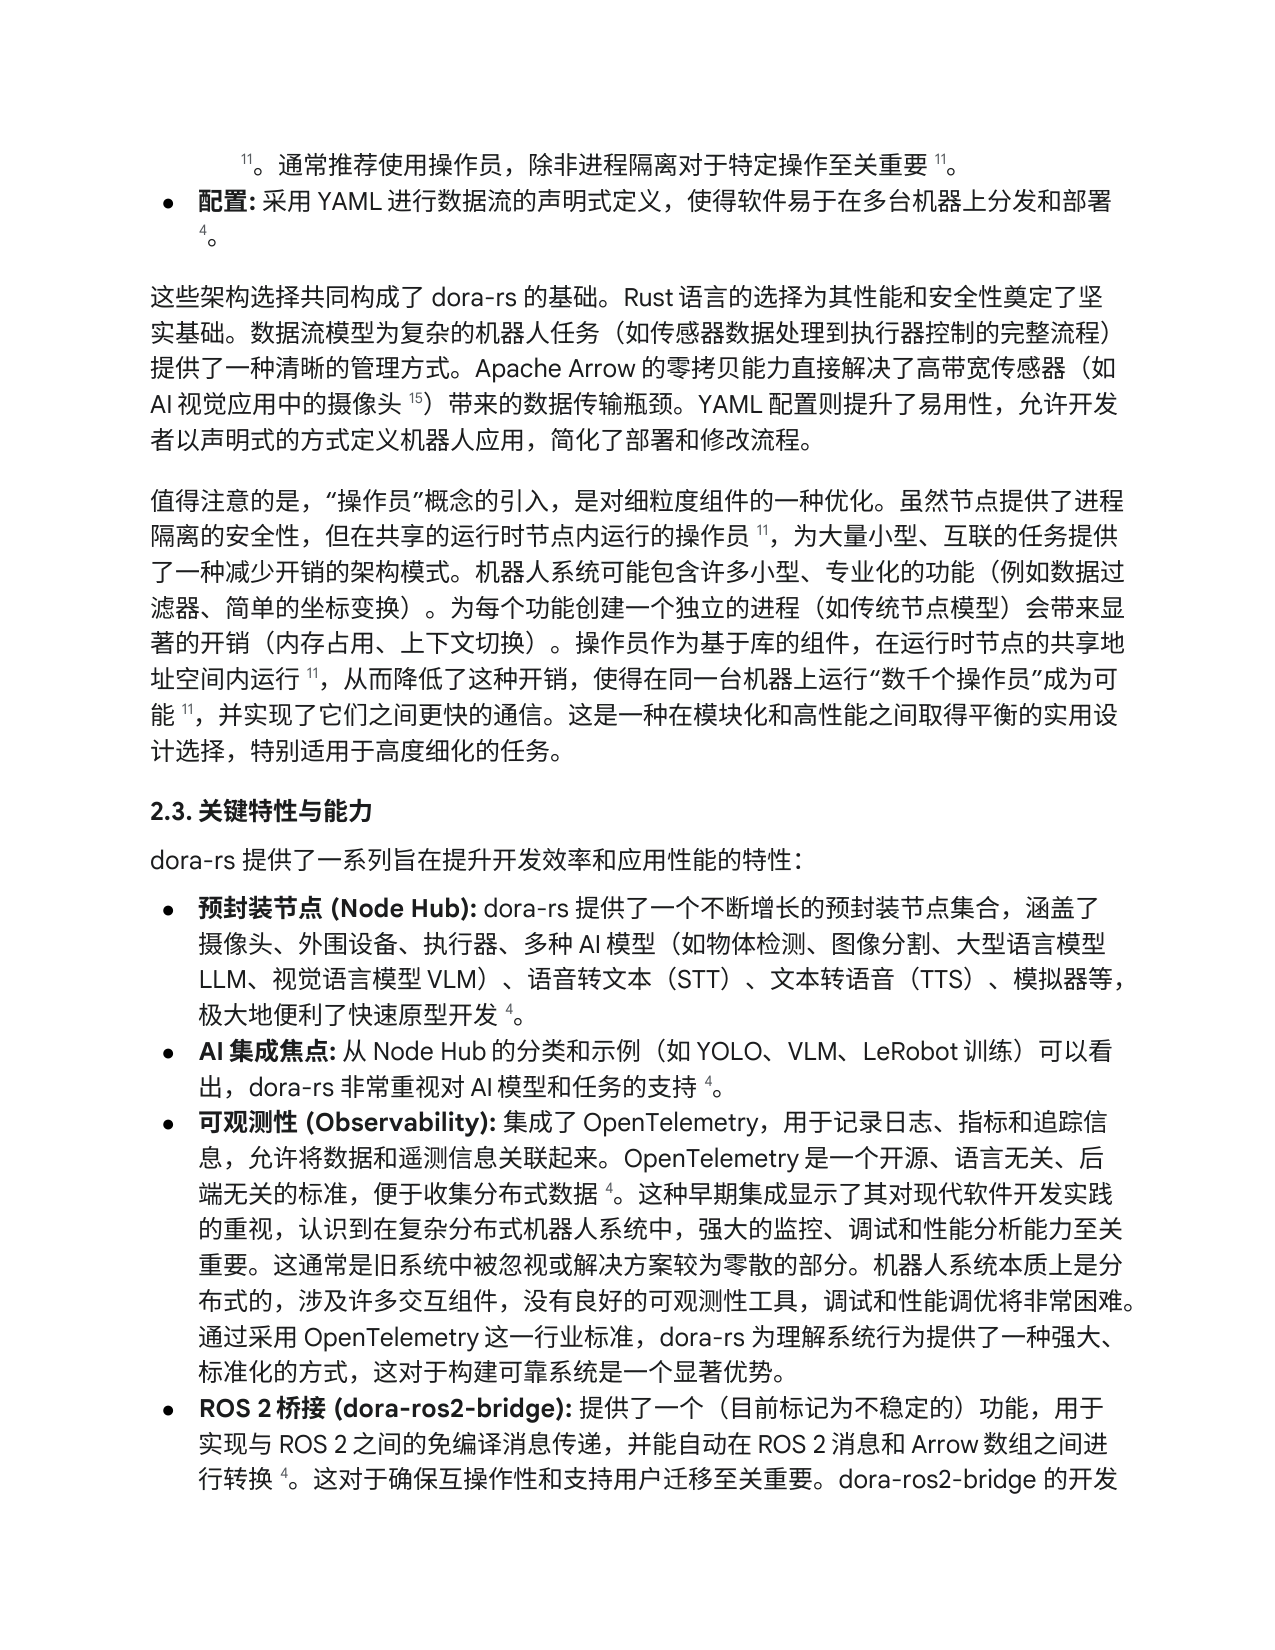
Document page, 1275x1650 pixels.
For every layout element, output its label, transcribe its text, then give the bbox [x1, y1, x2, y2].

list 配置: 采用YAML进行数据流的声明式定义，使得软件易于在多台机器上分发和部署 4。 [161, 186, 1125, 253]
text 值得注意的是，“操作员”概念的引入，是对细粒度组件的一种优化。虽然节点提供了进程隔离的安全性，但在共享的运行时节点内运行的操作员 11，为大量小型、互联的任务提供了一种减少开销的架构模式。机器人系统可能包含许多小型、专业化的功能（例如数据过滤器、简单的坐标变换）。为每个功能创建一个独立的进程（如传统节点模型）会带来显著的开销（内存占用、上下文切换）。操作员作为基于库的组件，在运行时节点的共享地址空间内运行 11，从而降低了这种开销，使得在同一台机器上运行“数千个操作员”成为可能 11，并实现了它们之间更快的通信。这是一种在模块化和高性能之间取得平衡的实用设计选择，特别适用于高度细化的任务。 [150, 486, 1125, 767]
subtitle 2.3. 关键特性与能力 [150, 797, 1125, 828]
text dora-rs 提供了一系列旨在提升开发效率和应用性能的特性： [150, 845, 1125, 876]
list 预封装节点 (Node Hub): dora-rs 提供了一个不断增长的预封装节点集合，涵盖了摄像头、外围设备、执行器、多种AI模型（如物体检测、图像分割、大型语言模型LLM、视觉语言模型VLM）、语音转文本（STT）、文本转语音（TTS）、模拟器等，极大地便利了快速原型开发 4。 [161, 893, 1125, 1032]
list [161, 1393, 1125, 1496]
list AI集成焦点: 从Node Hub的分类和示例（如YOLO、VLM、LeRobot训练）可以看出，dora-rs 非常重视对AI模型和任务的支持 4。 [161, 1036, 1125, 1103]
text 这些架构选择共同构成了 dora-rs 的基础。Rust语言的选择为其性能和安全性奠定了坚实基础。数据流模型为复杂的机器人任务（如传感器数据处理到执行器控制的完整流程）提供了一种清晰的管理方式。Apache Arrow的零拷贝能力直接解决了高带宽传感器（如AI视觉应用中的摄像头 15）带来的数据传输瓶颈。YAML配置则提升了易用性，允许开发者以声明式的方式定义机器人应用，简化了部署和修改流程。 [150, 282, 1125, 456]
list 可观测性 (Observability): 集成了OpenTelemetry，用于记录日志、指标和追踪信息，允许将数据和遥测信息关联起来。OpenTelemetry是一个开源、语言无关、后端无关的标准，便于收集分布式数据 4。这种早期集成显示了其对现代软件开发实践的重视，认识到在复杂分布式机器人系统中，强大的监控、调试和性能分析能力至关重要。这通常是旧系统中被忽视或解决方案较为零散的部分。机器人系统本质上是分布式的，涉及许多交互组件，没有良好的可观测性工具，调试和性能调优将非常困难。通过采用OpenTelemetry这一行业标准，dora-rs 为理解系统行为提供了一种强大、标准化的方式，这对于构建可靠系统是一个显著优势。 [161, 1107, 1125, 1389]
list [203, 150, 1125, 181]
